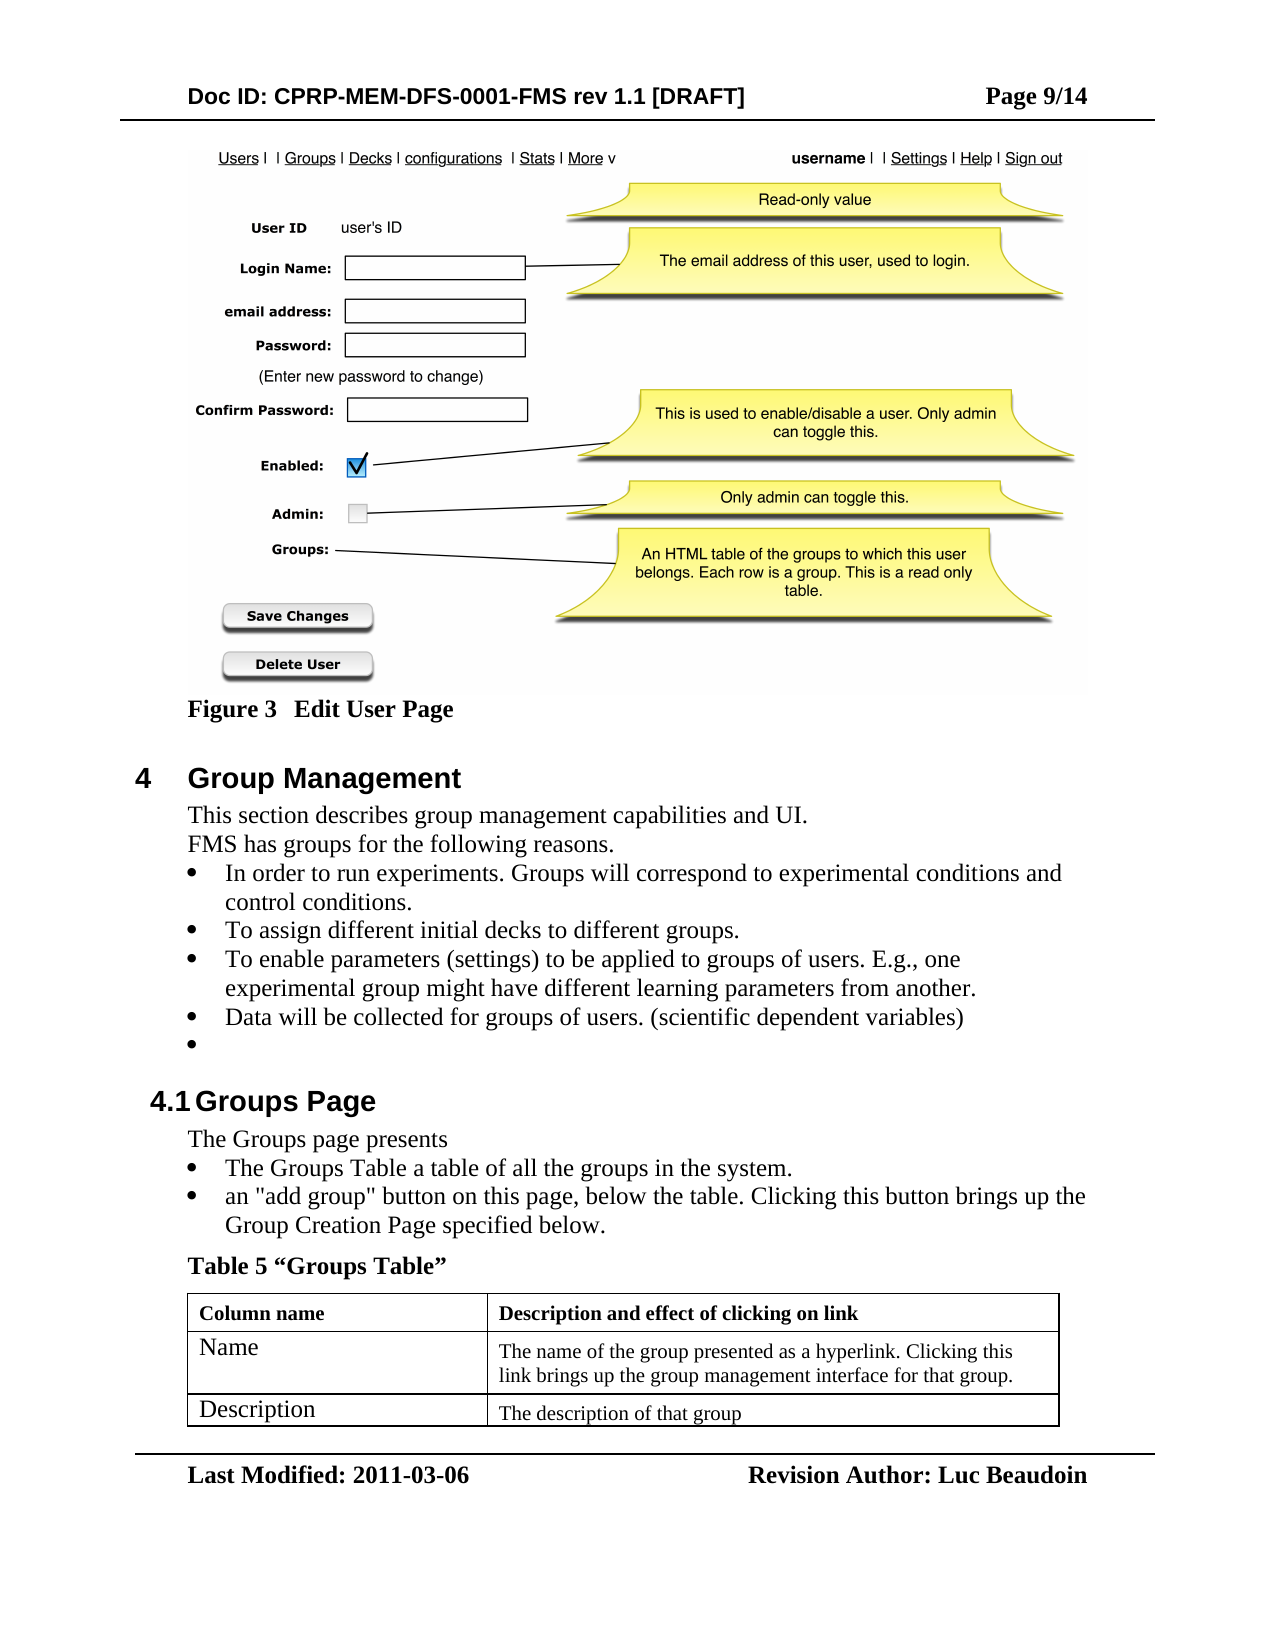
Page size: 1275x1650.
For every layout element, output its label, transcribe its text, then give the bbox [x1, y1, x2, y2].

picture [187, 150, 1088, 695]
text The Groups page presents [187, 1124, 1087, 1153]
list Data will be collected for groups of users. (scientific dependent variables) [187, 1002, 1087, 1030]
subtitle Group Management [135, 761, 1087, 794]
list To enable parameters (settings) to be applied to groups of users. E.g., one experimental group might have different learning parameters from another. [187, 944, 1087, 1002]
text Edit User Page [187, 695, 1087, 723]
table_header Description and effect of clicking on link [488, 1294, 1058, 1331]
list The Groups Table a table of all the groups in the system. [187, 1153, 1087, 1181]
table_cell Description [188, 1395, 487, 1425]
list an "add group" button on this page, below the table. Clicking this button brings up the Group Creation Page specified below. [187, 1181, 1087, 1239]
table_cell Name [188, 1332, 487, 1393]
text FMS has groups for the following reasons. [187, 829, 1087, 858]
list To assign different initial decks to different groups. [187, 915, 1087, 944]
subtitle Groups Page [150, 1084, 1087, 1118]
table_cell The name of the group presented as a hyperlink. Clicking this link brings up the group management interface for that group. [488, 1332, 1058, 1393]
table_header Column name [188, 1294, 487, 1331]
list In order to run experiments. Groups will correspond to experimental conditions and control conditions. [187, 858, 1087, 915]
text This section describes group management capabilities and UI. [187, 800, 1087, 829]
table_cell The description of that group [488, 1395, 1058, 1425]
